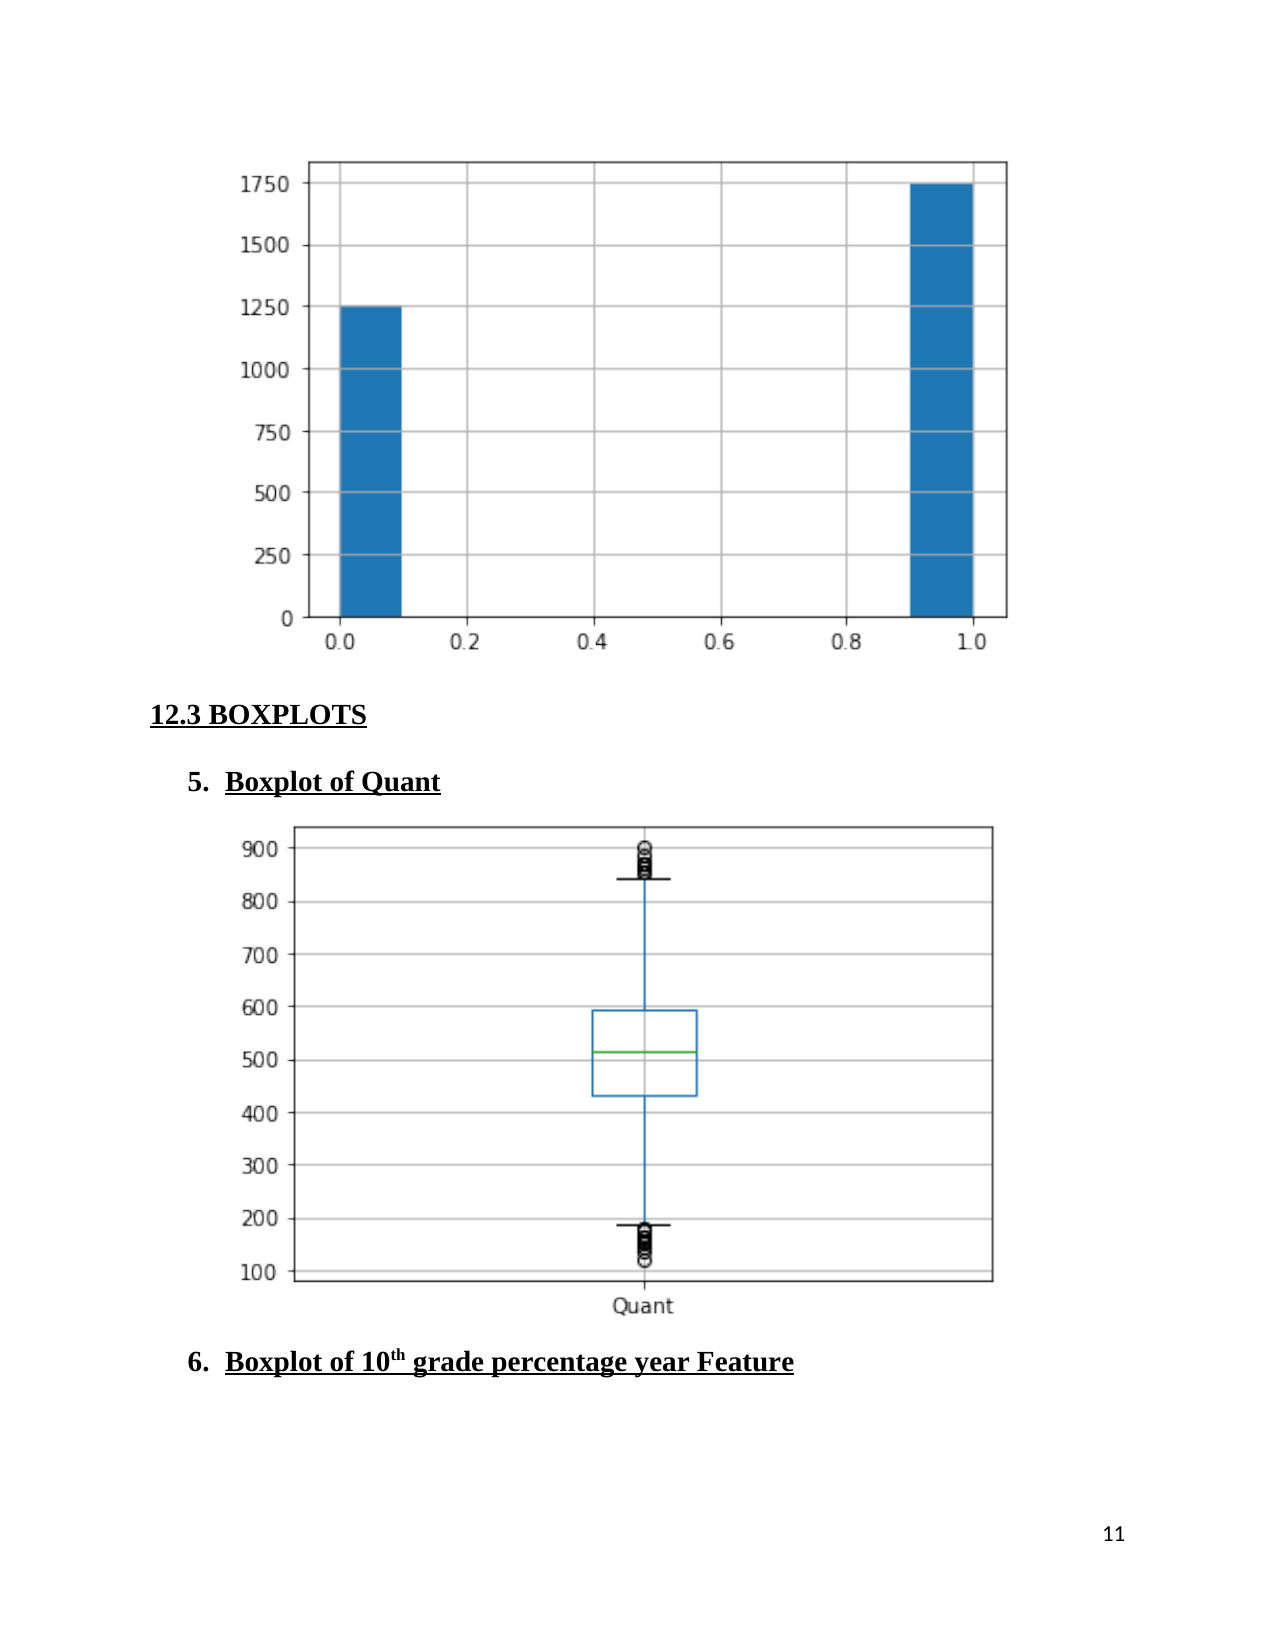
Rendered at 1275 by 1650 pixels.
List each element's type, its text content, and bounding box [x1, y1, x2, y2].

text 12.3 BOXPLOTS [150, 697, 1125, 730]
list Boxplot of 10th grade percentage year Feature [187, 1344, 1125, 1378]
picture [225, 150, 1019, 667]
picture [225, 814, 1007, 1331]
list Boxplot of Quant [187, 764, 1125, 797]
